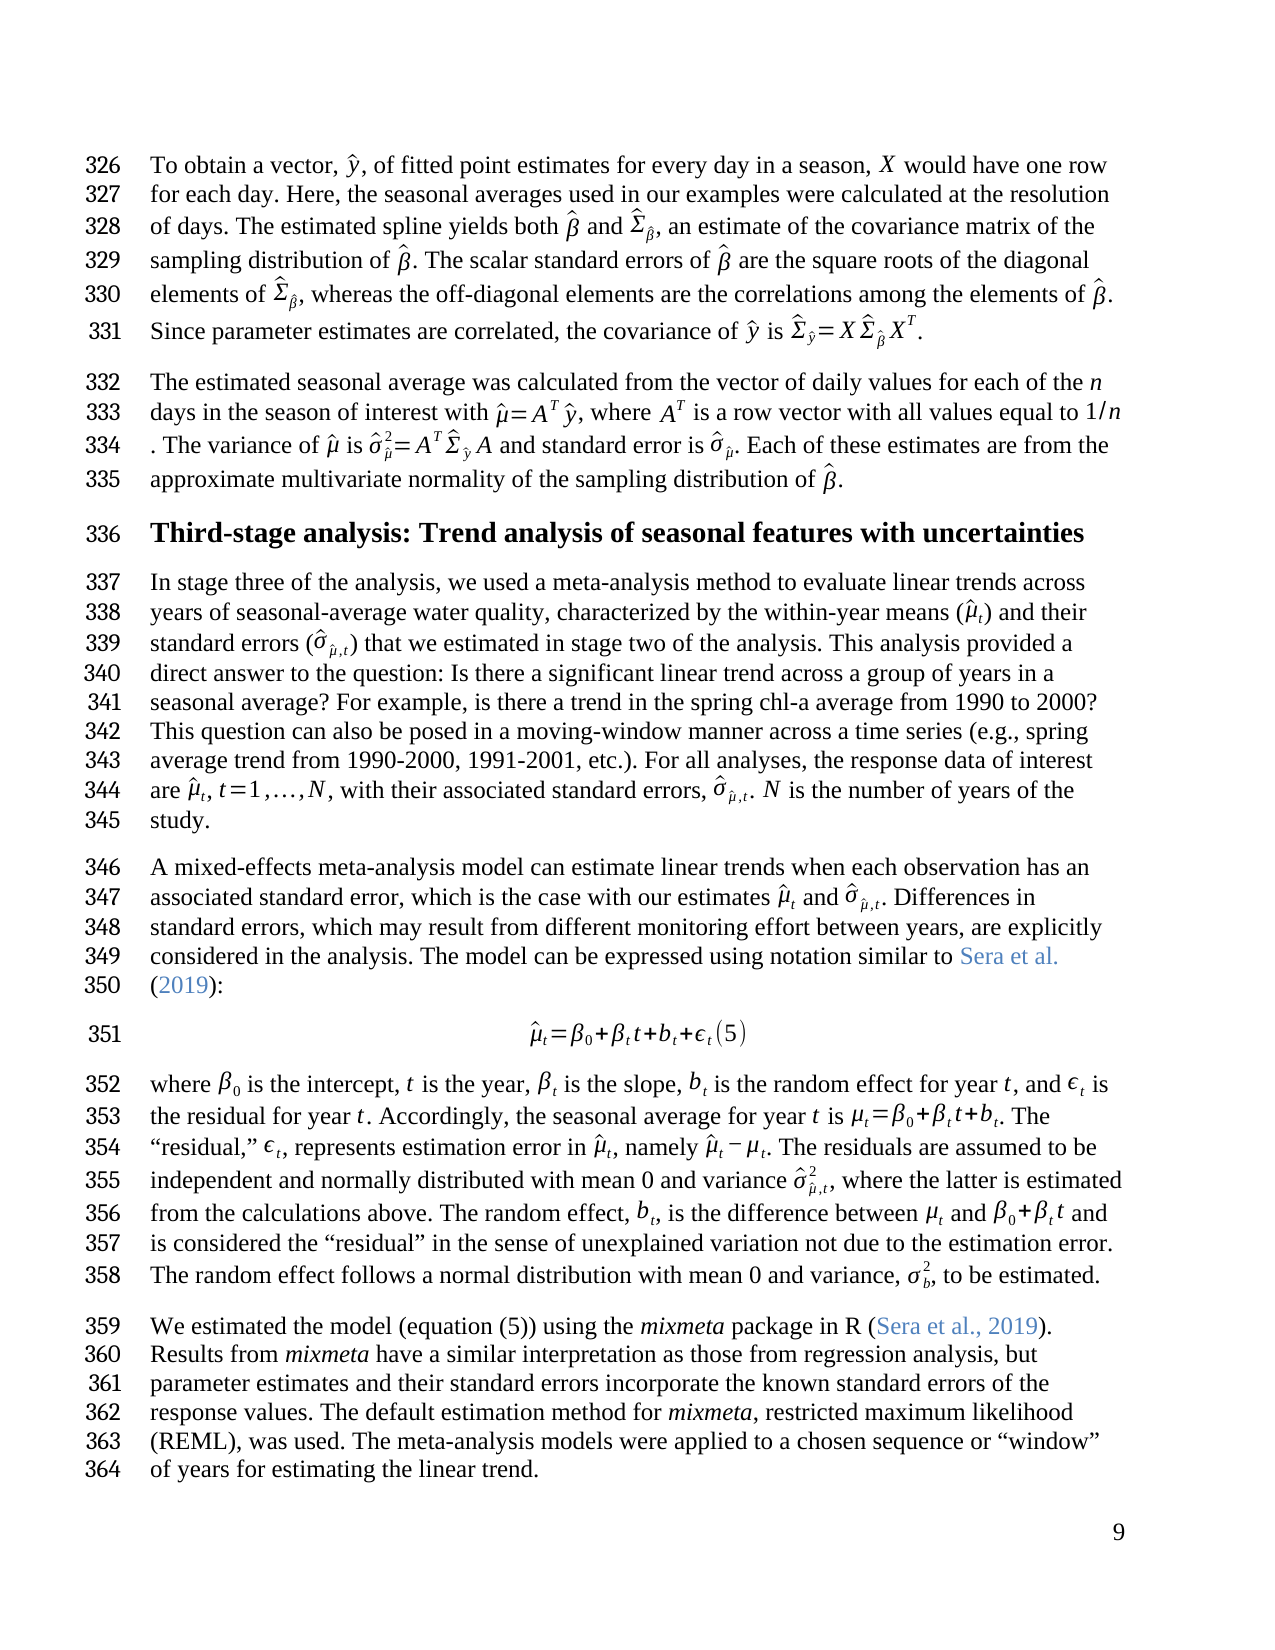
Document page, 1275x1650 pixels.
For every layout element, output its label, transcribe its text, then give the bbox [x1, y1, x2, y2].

text In stage three of the analysis, we used a meta-analysis method to evaluate linear trends across years of seasonal-average water quality, characterized by the within-year means () and their standard errors () that we estimated in stage two of the analysis. This analysis provided a direct answer to the question: Is there a significant linear trend across a group of years in a seasonal average? For example, is there a trend in the spring chl-a average from 1990 to 2000? This question can also be posed in a moving-window manner across a time series (e.g., spring average trend from 1990-2000, 1991-2001, etc.). For all analyses, the response data of interest are , , with their associated standard errors, . is the number of years of the study. [150, 567, 1125, 833]
text To obtain a vector, , of fitted point estimates for every day in a season, would have one row for each day. Here, the seasonal averages used in our examples were calculated at the resolution of days. The estimated spline yields both and , an estimate of the covariance matrix of the sampling distribution of . The scalar standard errors of are the square roots of the diagonal elements of , whereas the off-diagonal elements are the correlations among the elements of . Since parameter estimates are correlated, the covariance of is . [150, 150, 1125, 349]
text where is the intercept, is the year, is the slope, is the random effect for year , and is the residual for year . Accordingly, the seasonal average for year is . The “residual,” , represents estimation error in , namely . The residuals are assumed to be independent and normally distributed with mean 0 and variance , where the latter is estimated from the calculations above. The random effect, , is the difference between and and is considered the “residual” in the sense of unexplained variation not due to the estimation error. The random effect follows a normal distribution with mean 0 and variance, , to be estimated. [150, 1068, 1125, 1292]
text We estimated the model (equation (5)) using the mixmeta package in R (Sera et al., 2019). Results from mixmeta have a similar interpretation as those from regression analysis, but parameter estimates and their standard errors incorporate the known standard errors of the response values. The default estimation method for mixmeta, restricted maximum likelihood (REML), was used. The meta-analysis models were applied to a chosen sequence or “window” of years for estimating the linear trend. [150, 1311, 1125, 1483]
subtitle Third-stage analysis: Trend analysis of seasonal features with uncertainties [150, 515, 1125, 548]
text The estimated seasonal average was calculated from the vector of daily values for each of the days in the season of interest with , where is a row vector with all values equal to . The variance of is and standard error is . Each of these estimates are from the approximate multivariate normality of the sampling distribution of . [150, 367, 1125, 494]
text A mixed-effects meta-analysis model can estimate linear trends when each observation has an associated standard error, which is the case with our estimates and . Differences in standard errors, which may result from different monitoring effort between years, are explicitly considered in the analysis. The model can be expressed using notation similar to Sera et al. (2019): [150, 852, 1125, 999]
